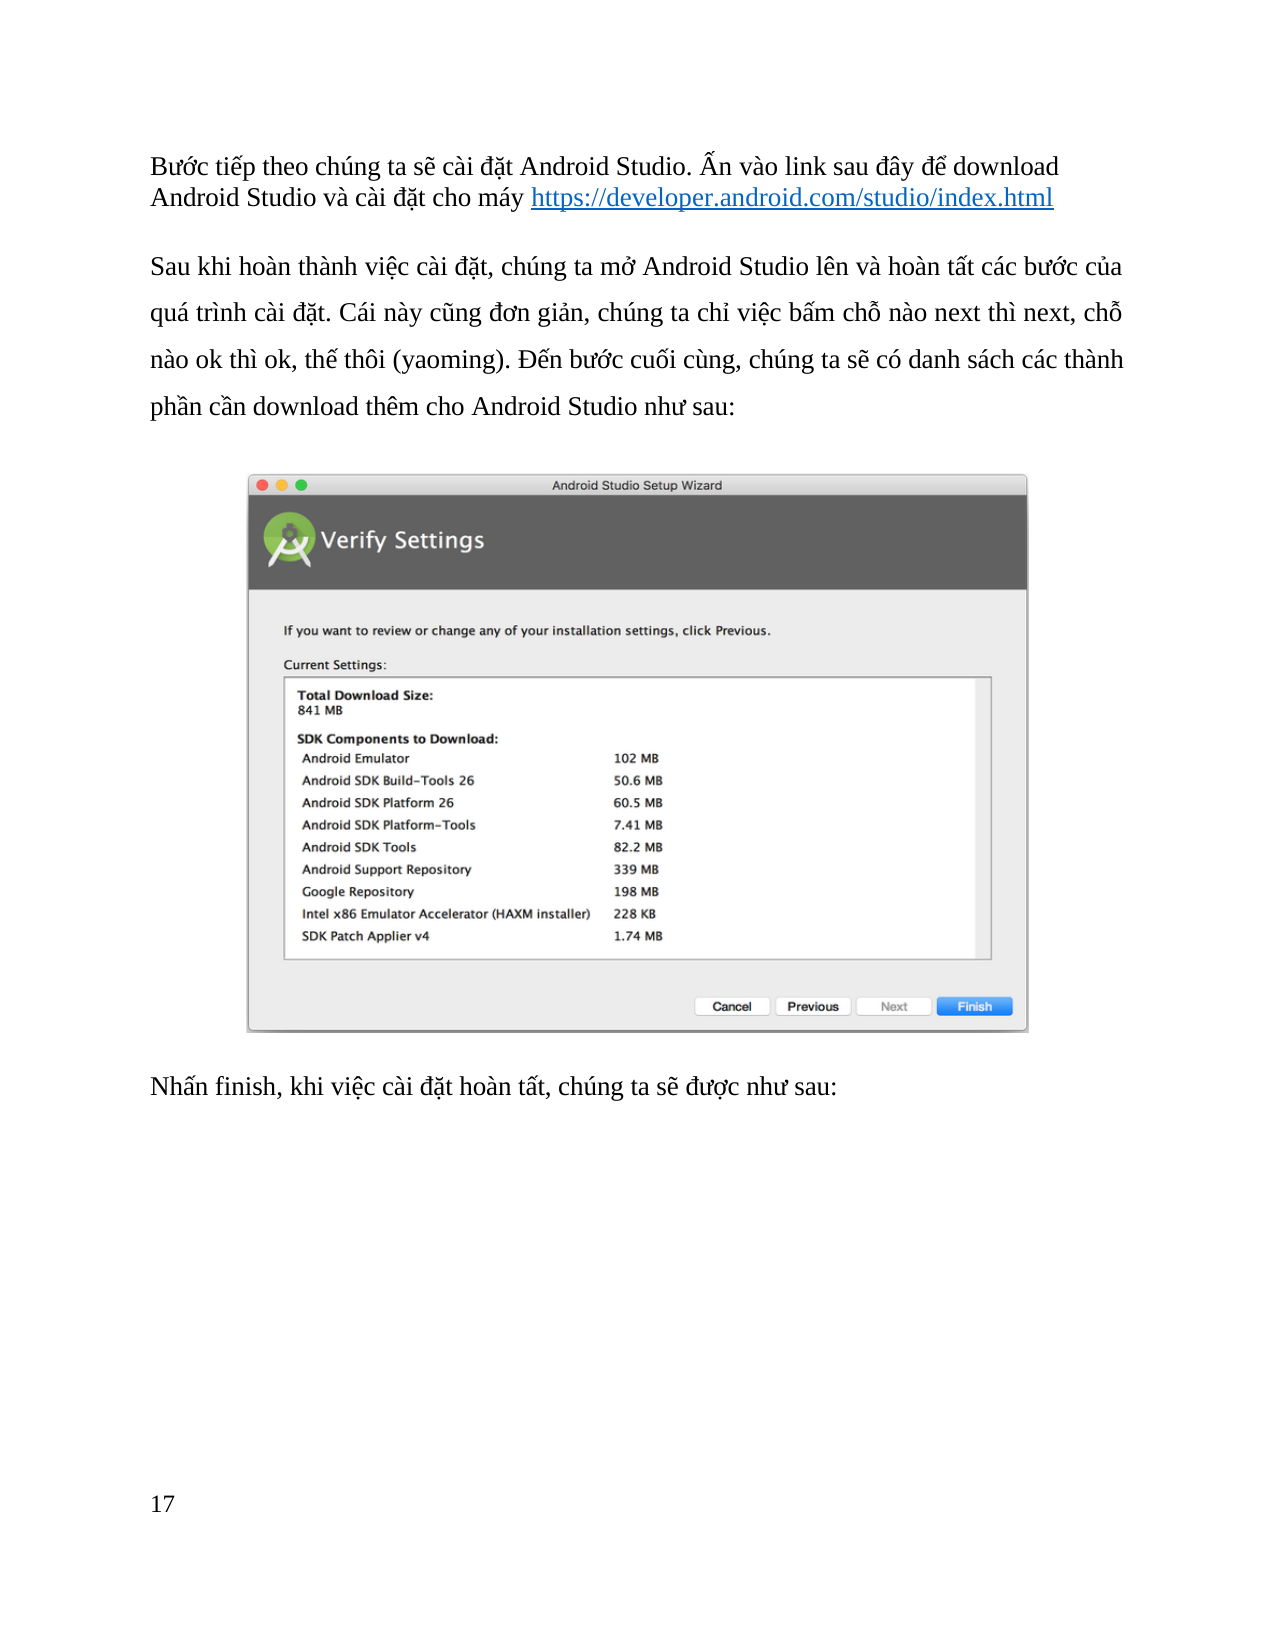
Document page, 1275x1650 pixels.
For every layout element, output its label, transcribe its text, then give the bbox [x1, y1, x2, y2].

text Nhấn finish, khi việc cài đặt hoàn tất, chúng ta sẽ được như sau: [150, 1069, 1125, 1101]
text Sau khi hoàn thành việc cài đặt, chúng ta mở Android Studio lên và hoàn tất các bước của quá trình cài đặt. Cái này cũng đơn giản, chúng ta chỉ việc bấm chỗ nào next thì next, chỗ nào ok thì ok, thế thôi (yaoming). Đến bước cuối cùng, chúng ta sẽ có danh sách các thành phần cần download thêm cho Android Studio như sau: [150, 250, 1125, 421]
picture [246, 473, 1029, 1033]
text Bước tiếp theo chúng ta sẽ cài đặt Android Studio. Ấn vào link sau đây để download Android Studio và cài đặt cho máy https://developer.android.com/studio/index.html [150, 150, 1125, 212]
